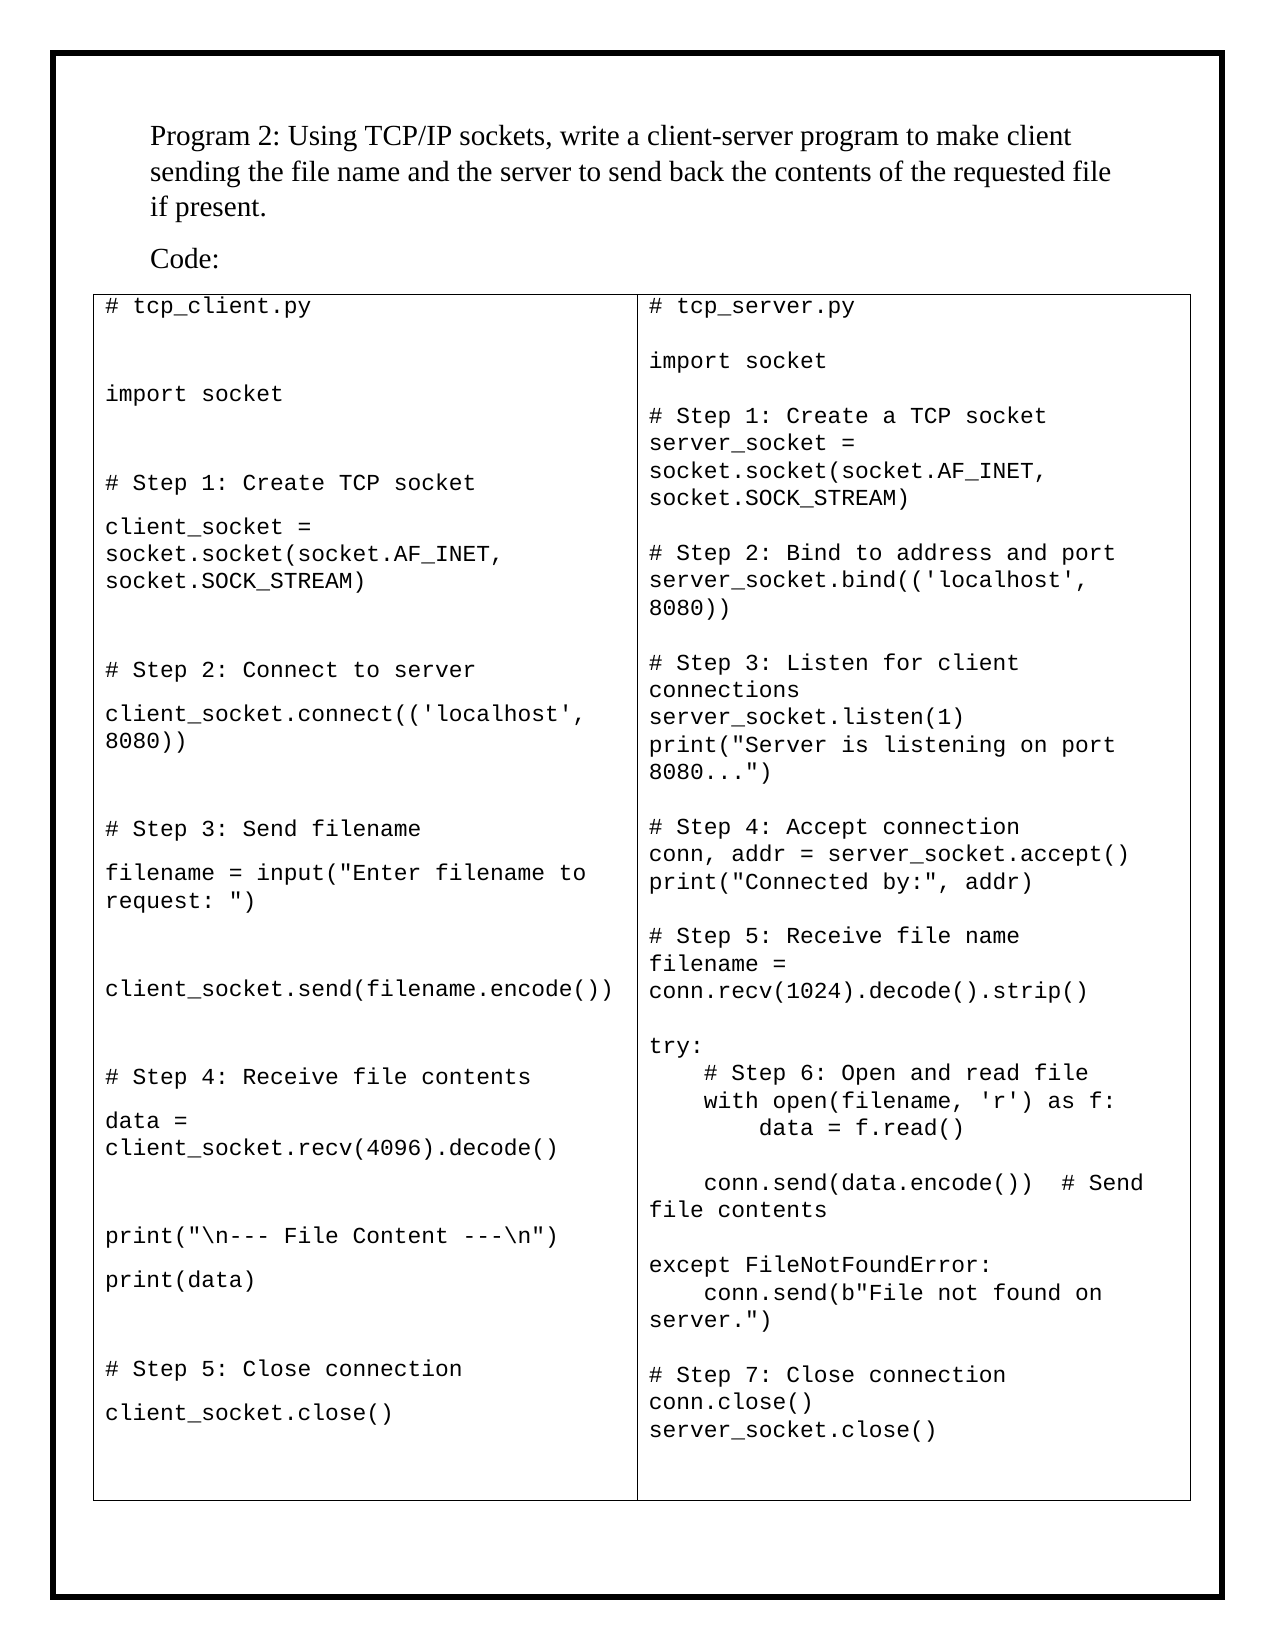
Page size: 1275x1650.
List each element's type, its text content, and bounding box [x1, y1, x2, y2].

text Code: [150, 241, 1125, 275]
table_header # tcp_server.py import socket # Step 1: Create a TCP socket server_socket = socket.socket(socket.AF_INET, socket.SOCK_STREAM) # Step 2: Bind to address and port server_socket.bind(('localhost', 8080)) # Step 3: Listen for client connections server_socket.listen(1) print("Server is listening on port 8080...") # Step 4: Accept connection conn, addr = server_socket.accept() print("Connected by:", addr) # Step 5: Receive file name filename = conn.recv(1024).decode().strip() try: # Step 6: Open and read file with open(filename, 'r') as f: data = f.read() conn.send(data.encode()) # Send file contents except FileNotFoundError: conn.send(b"File not found on server.") # Step 7: Close connection conn.close() server_socket.close() [638, 295, 1190, 1500]
text Program 2: Using TCP/IP sockets, write a client-server program to make client sending the file name and the server to send back the contents of the requested file if present. [150, 118, 1125, 223]
table_header # tcp_client.py import socket # Step 1: Create TCP socket client_socket = socket.socket(socket.AF_INET, socket.SOCK_STREAM) # Step 2: Connect to server client_socket.connect(('localhost', 8080)) # Step 3: Send filename filename = input("Enter filename to request: ") client_socket.send(filename.encode()) # Step 4: Receive file contents data = client_socket.recv(4096).decode() print("\n--- File Content ---\n") print(data) # Step 5: Close connection client_socket.close() [94, 295, 637, 1500]
